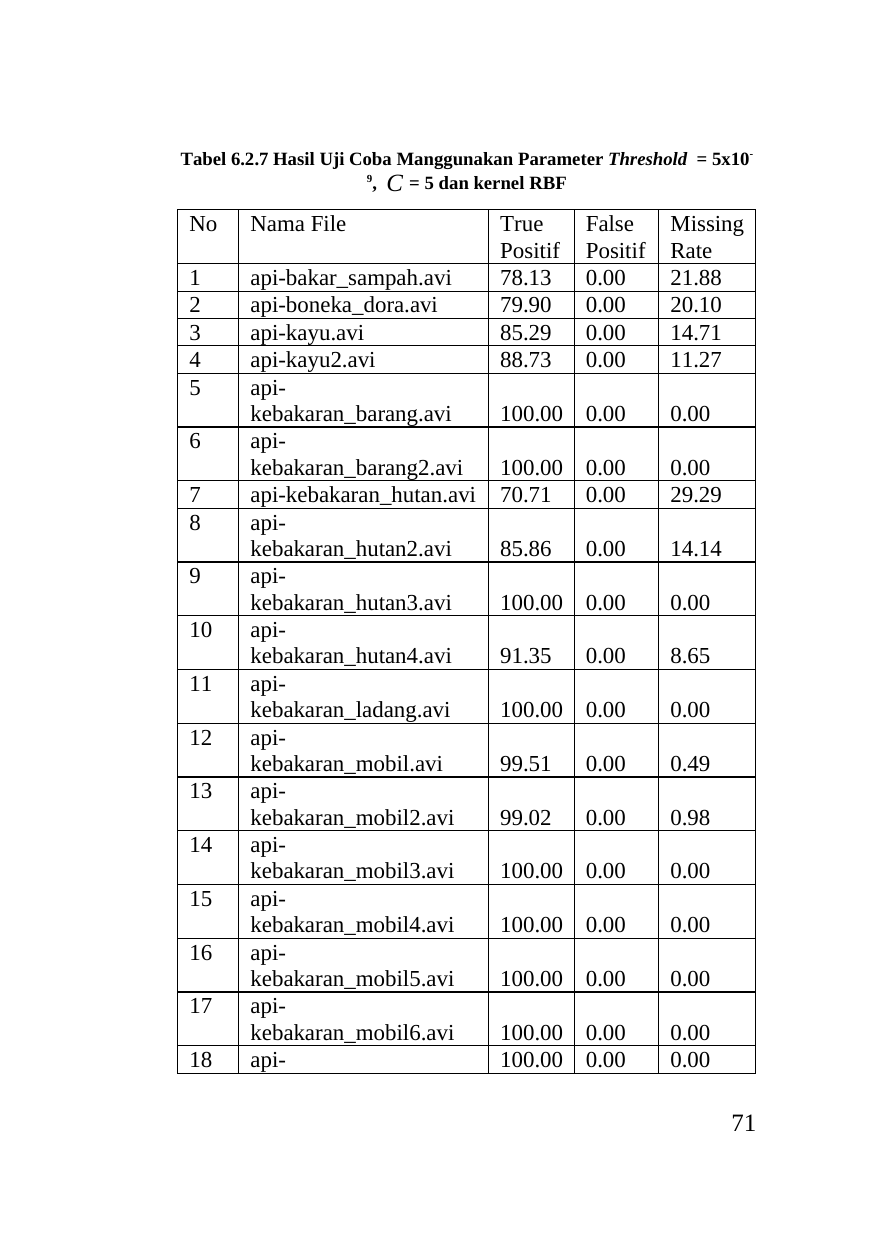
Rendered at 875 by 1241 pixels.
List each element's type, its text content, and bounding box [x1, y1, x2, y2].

table_cell api-kebakaran_mobil5.avi [239, 939, 488, 991]
table_cell 20.10 [659, 292, 755, 318]
table_cell 70.71 [489, 481, 574, 508]
table_cell 0.00 [659, 993, 755, 1045]
table_cell 0.00 [575, 670, 658, 723]
table_cell 2 [178, 292, 238, 318]
table_cell api-kayu.avi [239, 319, 488, 345]
table_cell 16 [178, 939, 238, 991]
table_cell 78.13 [489, 264, 574, 291]
table_cell 100.00 [489, 831, 574, 884]
table_cell 13 [178, 778, 238, 830]
table_cell api-kebakaran_barang.avi [239, 374, 488, 426]
table_cell 0.00 [575, 264, 658, 291]
table_cell api-kebakaran_mobil6.avi [239, 993, 488, 1045]
table_cell 14.14 [659, 509, 755, 561]
table_cell 0.00 [659, 831, 755, 884]
table_cell api-kebakaran_mobil.avi [239, 724, 488, 776]
table_cell 85.86 [489, 509, 574, 561]
table_cell 0.98 [659, 778, 755, 830]
table_cell 0.00 [575, 616, 658, 669]
table_cell 0.00 [659, 885, 755, 938]
table_cell api-kebakaran_mobil3.avi [239, 831, 488, 884]
table_cell 100.00 [489, 939, 574, 991]
table_cell 5 [178, 374, 238, 426]
table_cell 0.00 [575, 778, 658, 830]
table_cell 0.00 [659, 939, 755, 991]
table_cell 0.00 [575, 292, 658, 318]
table_cell 0.00 [575, 885, 658, 938]
table_cell 0.00 [575, 563, 658, 615]
table_header Nama File [239, 210, 488, 263]
table_cell 9 [178, 563, 238, 615]
table_header Missing Rate [659, 210, 755, 263]
table_cell api-kebakaran_hutan2.avi [239, 509, 488, 561]
table_cell 8.65 [659, 616, 755, 669]
table_cell 0.00 [575, 481, 658, 508]
table_cell api-kebakaran_barang2.avi [239, 428, 488, 480]
table_cell 0.00 [575, 346, 658, 373]
table_cell 0.00 [659, 428, 755, 480]
table_cell api-kebakaran_ladang.avi [239, 670, 488, 723]
table_cell 10 [178, 616, 238, 669]
table_cell 0.00 [659, 563, 755, 615]
table_cell 0.00 [575, 319, 658, 345]
table_cell api-kebakaran_mobil2.avi [239, 778, 488, 830]
table_cell 15 [178, 885, 238, 938]
table_cell 11.27 [659, 346, 755, 373]
table_cell 14.71 [659, 319, 755, 345]
table_cell 1 [178, 264, 238, 291]
table_cell 4 [178, 346, 238, 373]
table_cell 14 [178, 831, 238, 884]
table_cell 0.00 [575, 939, 658, 991]
table_cell 91.35 [489, 616, 574, 669]
table_cell 0.00 [659, 1046, 755, 1072]
table_cell 100.00 [489, 993, 574, 1045]
table_cell 100.00 [489, 428, 574, 480]
table_cell 0.00 [575, 509, 658, 561]
table_header False Positif [575, 210, 658, 263]
table_cell 0.00 [575, 374, 658, 426]
table_cell 100.00 [489, 374, 574, 426]
table_cell api-kebakaran_mobil4.avi [239, 885, 488, 938]
table_cell 99.51 [489, 724, 574, 776]
table_cell 100.00 [489, 563, 574, 615]
table_cell 99.02 [489, 778, 574, 830]
table_header No [178, 210, 238, 263]
table_cell 3 [178, 319, 238, 345]
table_header True Positif [489, 210, 574, 263]
table_cell 79.90 [489, 292, 574, 318]
table_cell 29.29 [659, 481, 755, 508]
table_cell 0.00 [575, 993, 658, 1045]
table_cell 85.29 [489, 319, 574, 345]
table_cell 21.88 [659, 264, 755, 291]
table_cell 0.00 [659, 670, 755, 723]
table_cell 12 [178, 724, 238, 776]
table_cell 0.00 [659, 374, 755, 426]
table_cell 0.00 [575, 428, 658, 480]
table_cell 0.00 [575, 724, 658, 776]
table_cell 6 [178, 428, 238, 480]
table_cell api-kebakaran_hutan.avi [239, 481, 488, 508]
table_cell 18 [178, 1046, 238, 1072]
table_cell api-kayu2.avi [239, 346, 488, 373]
table_cell 100.00 [489, 1046, 574, 1072]
table_cell 17 [178, 993, 238, 1045]
table_cell 0.00 [575, 831, 658, 884]
table_cell 11 [178, 670, 238, 723]
table_cell api-boneka_dora.avi [239, 292, 488, 318]
table_cell api-kebakaran_rumah.avi [239, 1046, 488, 1072]
table_cell api-bakar_sampah.avi [239, 264, 488, 291]
table_cell 0.00 [575, 1046, 658, 1072]
table_cell 7 [178, 481, 238, 508]
table_cell api-kebakaran_hutan4.avi [239, 616, 488, 669]
table_cell 100.00 [489, 885, 574, 938]
table_cell 88.73 [489, 346, 574, 373]
table_cell 0.49 [659, 724, 755, 776]
table_cell 8 [178, 509, 238, 561]
table_cell 100.00 [489, 670, 574, 723]
table_cell api-kebakaran_hutan3.avi [239, 563, 488, 615]
